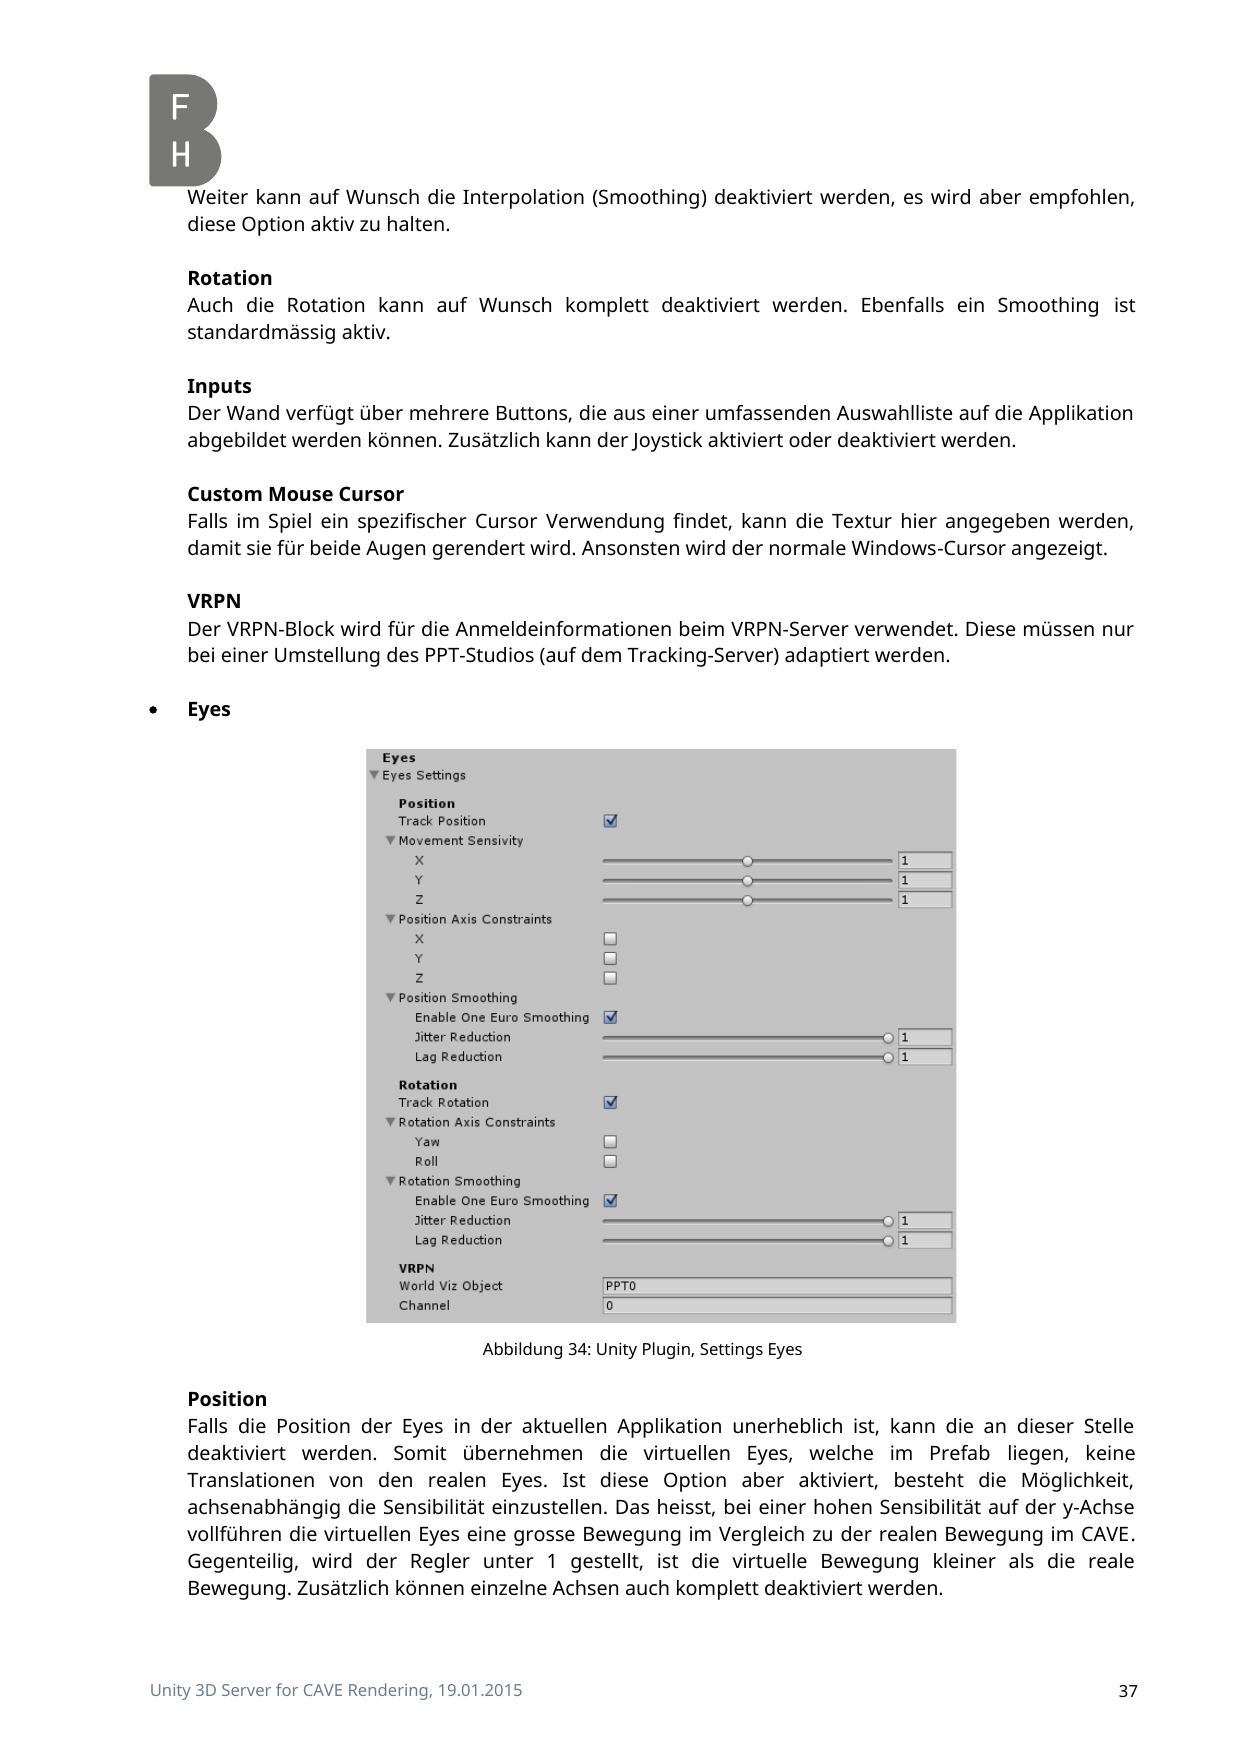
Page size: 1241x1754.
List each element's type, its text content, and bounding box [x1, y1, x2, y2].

text Der Wand verfügt über mehrere Buttons, die aus einer umfassenden Auswahlliste auf die Applikation abgebildet werden können. Zusätzlich kann der Joystick aktiviert oder deaktiviert werden. [187, 399, 1136, 453]
text Falls im Spiel ein spezifischer Cursor Verwendung findet, kann die Textur hier angegeben werden, damit sie für beide Augen gerendert wird. Ansonsten wird der normale Windows-Cursor angezeigt. [187, 507, 1136, 561]
text Der VRPN-Block wird für die Anmeldeinformationen beim VRPN-Server verwendet. Diese müssen nur bei einer Umstellung des PPT-Studios (auf dem Tracking-Server) adaptiert werden. [187, 615, 1136, 669]
text Inputs [187, 372, 1136, 399]
picture [366, 749, 957, 1323]
list Position [187, 1386, 1136, 1412]
text Auch die Rotation kann auf Wunsch komplett deaktiviert werden. Ebenfalls ein Smoothing ist standardmässig aktiv. [187, 291, 1136, 345]
text Weiter kann auf Wunsch die Interpolation (Smoothing) deaktiviert werden, es wird aber empfohlen, diese Option aktiv zu halten. [187, 183, 1136, 237]
text Custom Mouse Cursor [187, 480, 1136, 507]
list VRPN [187, 588, 1136, 615]
text Falls die Position der Eyes in der aktuellen Applikation unerheblich ist, kann die an dieser Stelle deaktiviert werden. Somit übernehmen die virtuellen Eyes, welche im Prefab liegen, keine Translationen von den realen Eyes. Ist diese Option aber aktiviert, besteht die Möglichkeit, achsenabhängig die Sensibilität einzustellen. Das heisst, bei einer hohen Sensibilität auf der y-Achse vollführen die virtuellen Eyes eine grosse Bewegung im Vergleich zu der realen Bewegung im CAVE. Gegenteilig, wird der Regler unter 1 gestellt, ist die virtuelle Bewegung kleiner als die reale Bewegung. Zusätzlich können einzelne Achsen auch komplett deaktiviert werden. [187, 1412, 1136, 1601]
list Eyes [149, 696, 1136, 723]
text Abbildung 34: Unity Plugin, Settings Eyes [149, 1335, 1136, 1361]
text Rotation [187, 264, 1136, 291]
